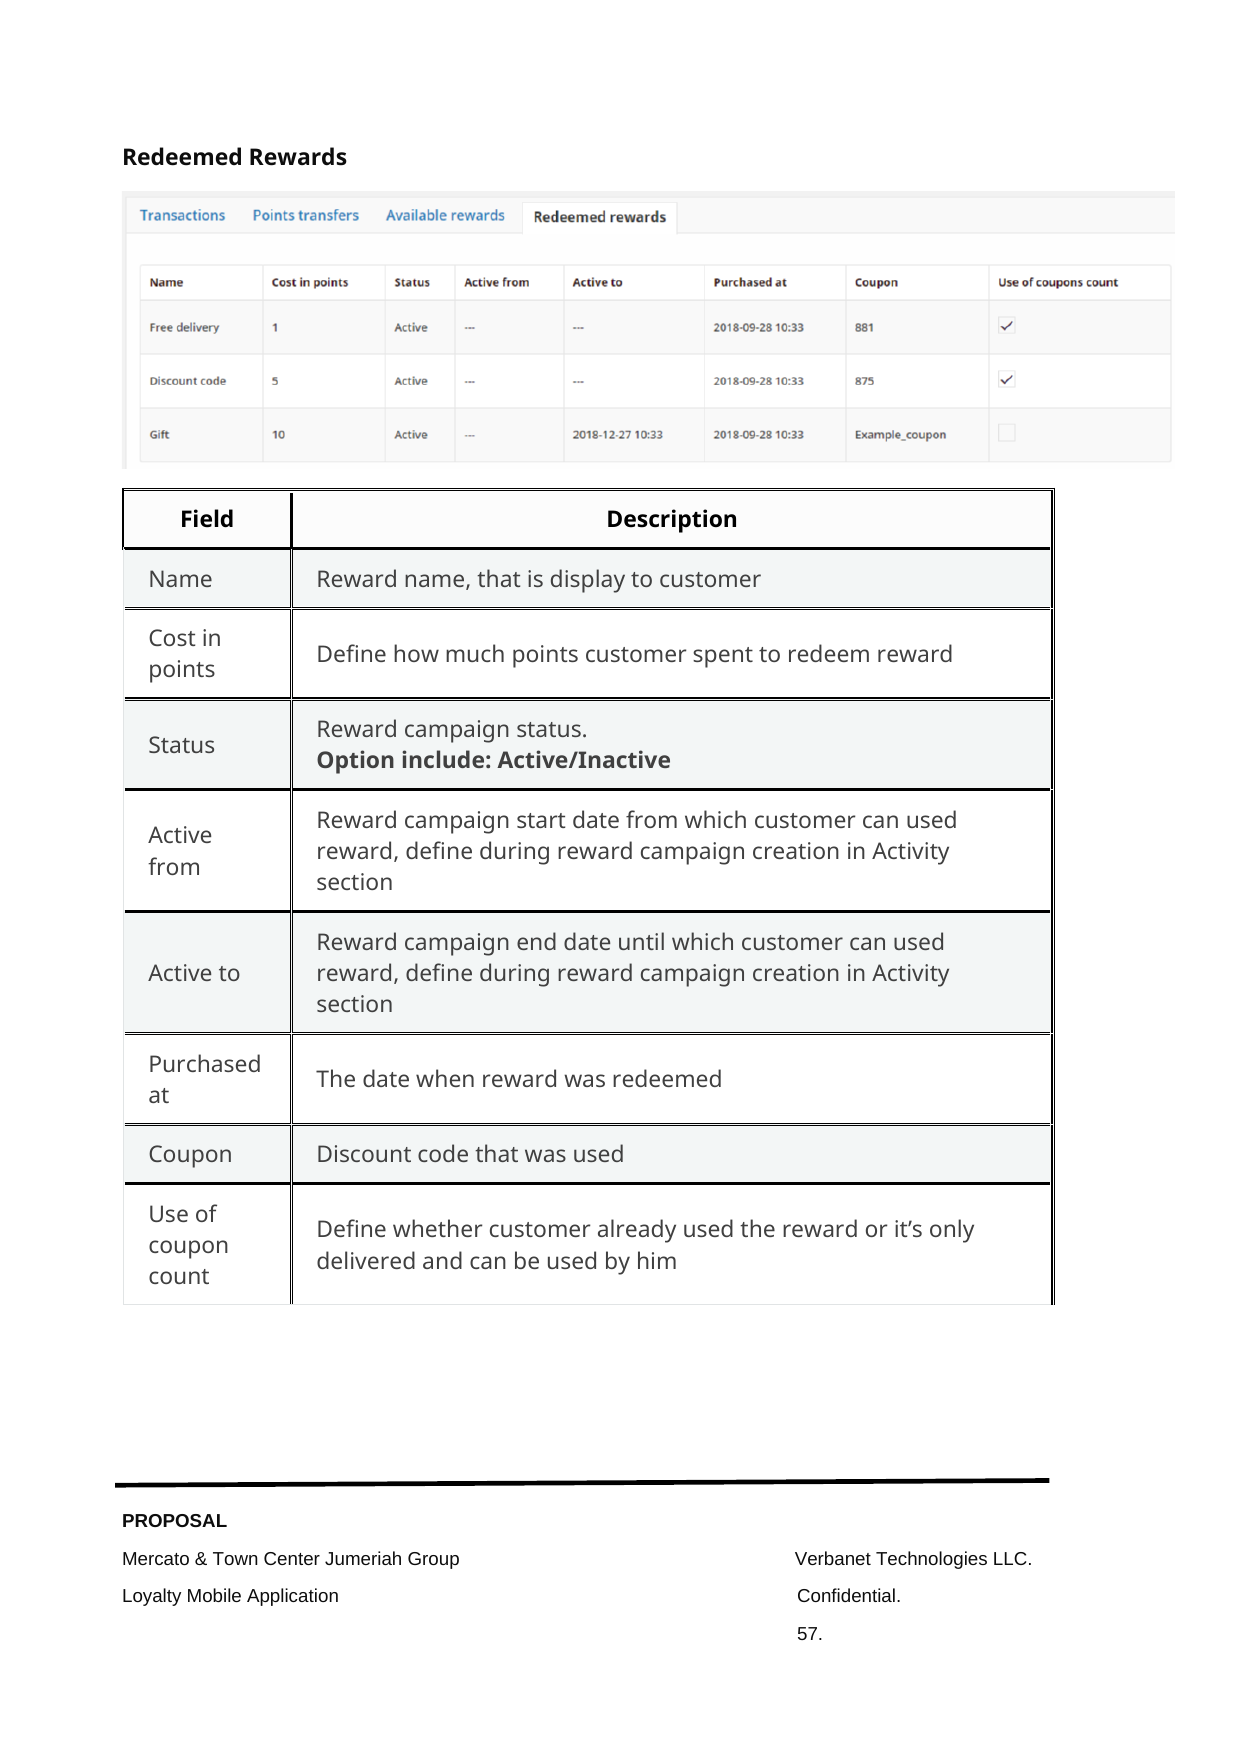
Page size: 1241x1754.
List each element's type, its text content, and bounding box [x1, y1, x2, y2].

table_cell Reward campaign end date until which customer can used reward, define during reward campaign creation in Activity section [293, 910, 1051, 1032]
table_cell Name [124, 550, 290, 606]
table_cell Active to [124, 913, 290, 1032]
table_cell Cost in points [124, 610, 290, 697]
table_cell Status [124, 701, 290, 788]
picture [121, 191, 1175, 469]
table_header Description [291, 491, 1051, 547]
table_cell Define how much points customer spent to redeem reward [293, 606, 1052, 697]
text Redeemed Rewards [122, 141, 1053, 172]
table_cell Active from [124, 791, 290, 910]
table_cell Discount code that was used [291, 1123, 1053, 1182]
table_cell Reward campaign status. Option include: Active/Inactive [293, 697, 1052, 788]
table_cell Reward name, that is display to customer [293, 547, 1051, 606]
table_cell The date when reward was redeemed [291, 1032, 1053, 1123]
table_cell Define whether customer already used the reward or it’s only delivered and can be used by him [293, 1182, 1051, 1304]
table_header Field [124, 491, 291, 547]
table_cell Purchased at [124, 1035, 290, 1123]
table_cell Use of coupon count [124, 1185, 290, 1304]
table_cell Reward campaign start date from which customer can used reward, define during reward campaign creation in Activity section [293, 788, 1053, 910]
table_cell Coupon [124, 1126, 290, 1182]
